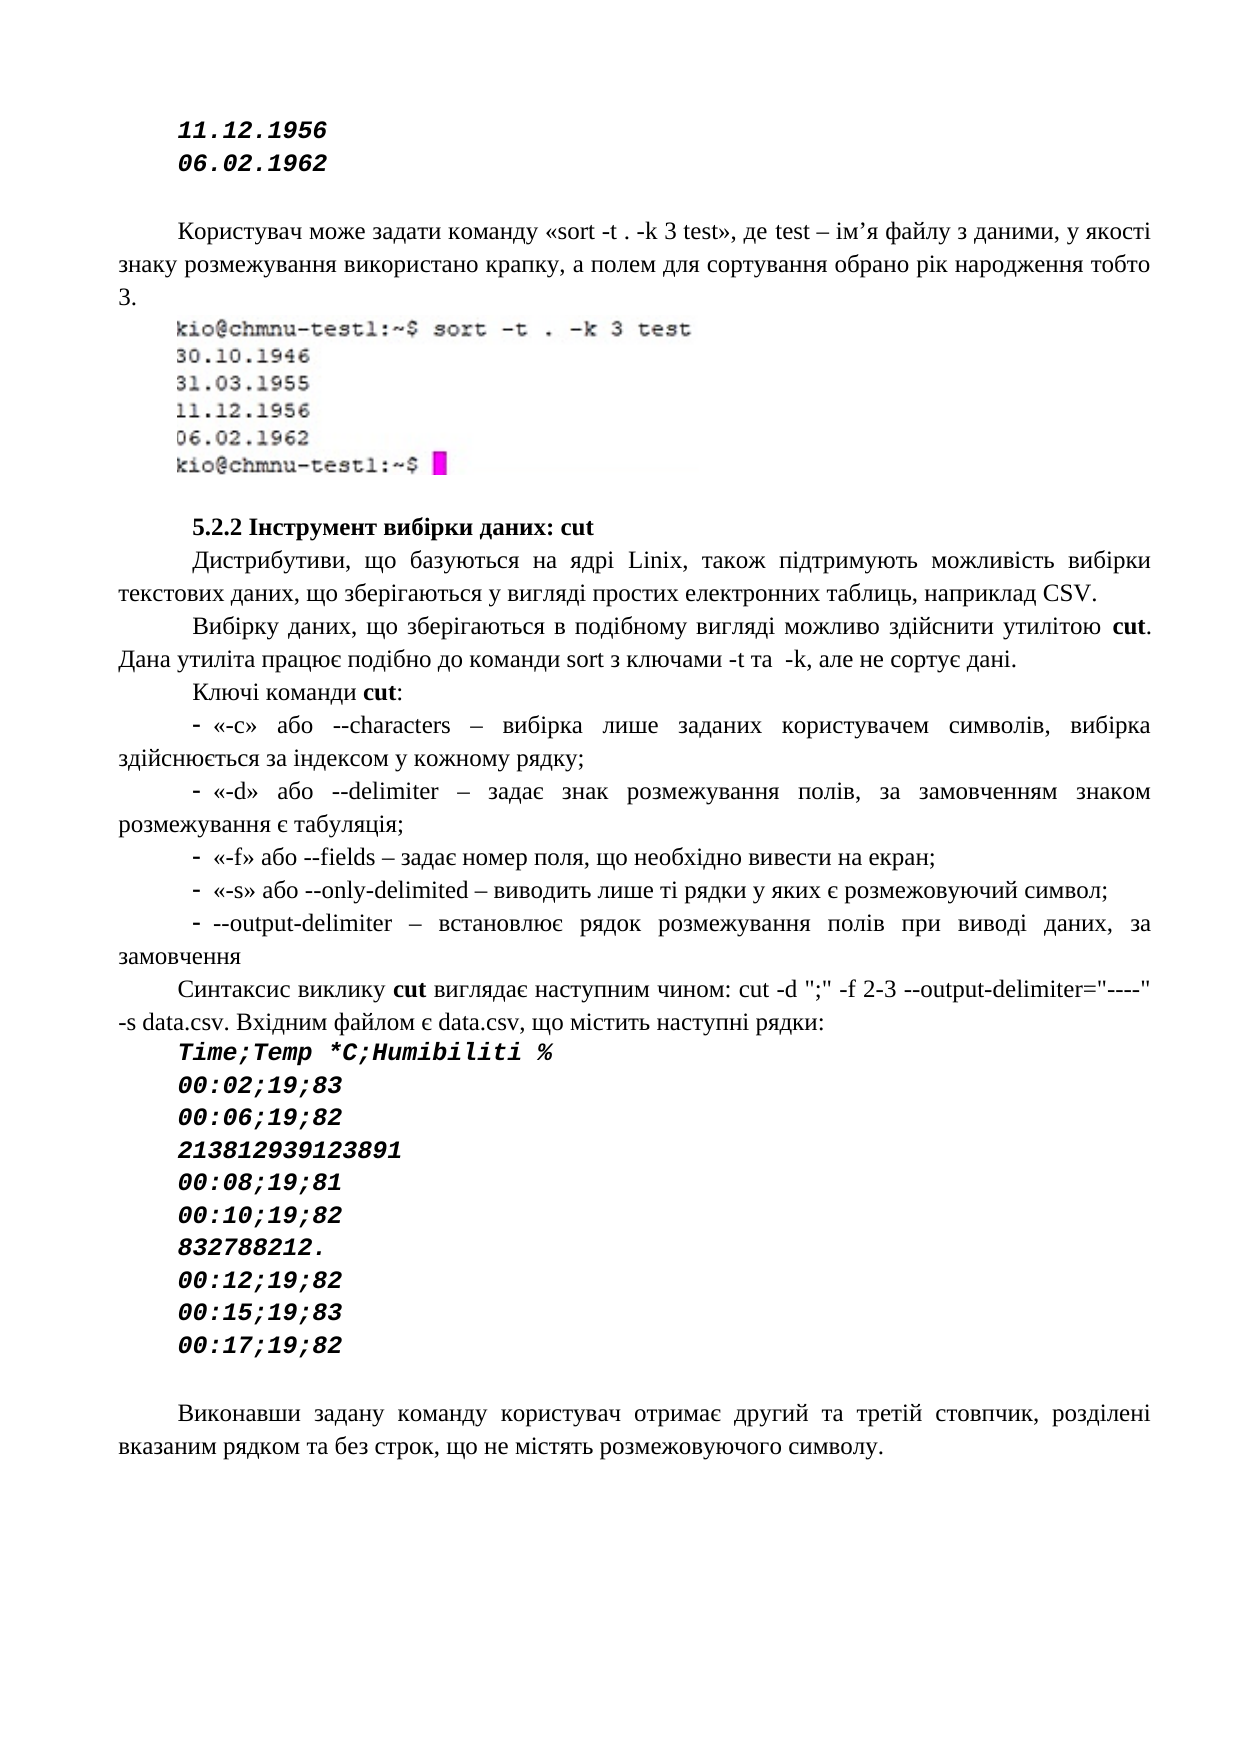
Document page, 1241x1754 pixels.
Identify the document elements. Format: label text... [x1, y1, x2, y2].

subtitle 5.2.2 Інструмент вибірки даних: cut [118, 512, 1152, 540]
text 00:15;19;83 [118, 1300, 1152, 1328]
list «-f» або --fields – задає номер поля, що необхідно вивести на екран; [118, 842, 1152, 871]
list «-d» або --delimiter – задає знак розмежування полів, за замовченням знаком розмежування є табуляція; [118, 776, 1152, 838]
text Ключі команди cut: [118, 677, 1152, 706]
list «-s» або --only-delimited – виводить лише ті рядки у яких є розмежовуючий символ; [118, 875, 1152, 904]
text 832788212. [118, 1235, 1152, 1263]
text Виконавши задану команду користувач отримає другий та третій стовпчик, розділені вказаним рядком та без строк, що не містять розмежовуючого символу. [118, 1398, 1152, 1460]
text 00:17;19;82 [118, 1332, 1152, 1361]
text Користувач може задати команду «sort -t . -k 3 test», де test – ім’я файлу з даними, у якості знаку розмежування використано крапку, а полем для сортування обрано рік народження тобто 3. [118, 216, 1152, 311]
text 00:10;19;82 [118, 1202, 1152, 1231]
text Дистрибутиви, що базуються на ядрі Linix, також підтримують можливість вибірки текстових даних, що зберігаються у вигляді простих електронних таблиць, наприклад CSV. [118, 545, 1152, 606]
text 00:02;19;83 [118, 1072, 1152, 1101]
list «-c» або --characters – вибірка лише заданих користувачем символів, вибірка здійснюється за індексом у кожному рядку; [118, 710, 1152, 772]
text 11.12.1956 [118, 118, 1152, 146]
text 00:12;19;82 [118, 1267, 1152, 1296]
picture [177, 315, 699, 475]
text 00:06;19;82 [118, 1105, 1152, 1133]
list --output-delimiter – встановлює рядок розмежування полів при виводі даних, за замовчення [118, 908, 1152, 970]
text 00:08;19;81 [118, 1170, 1152, 1198]
text Time;Temp *C;Humibiliti % [118, 1040, 1152, 1068]
text 213812939123891 [118, 1137, 1152, 1166]
text Синтаксис виклику cut виглядає наступним чином: cut -d ";" -f 2-3 --output-delimiter="----" -s data.csv. Вхідним файлом є data.csv, що містить наступні рядки: [118, 974, 1152, 1036]
text 06.02.1962 [118, 151, 1152, 179]
text Вибірку даних, що зберігаються в подібному вигляді можливо здійснити утилітою cut. Дана утиліта працює подібно до команди sort з ключами -t та -k, але не сортує дані. [118, 611, 1152, 672]
